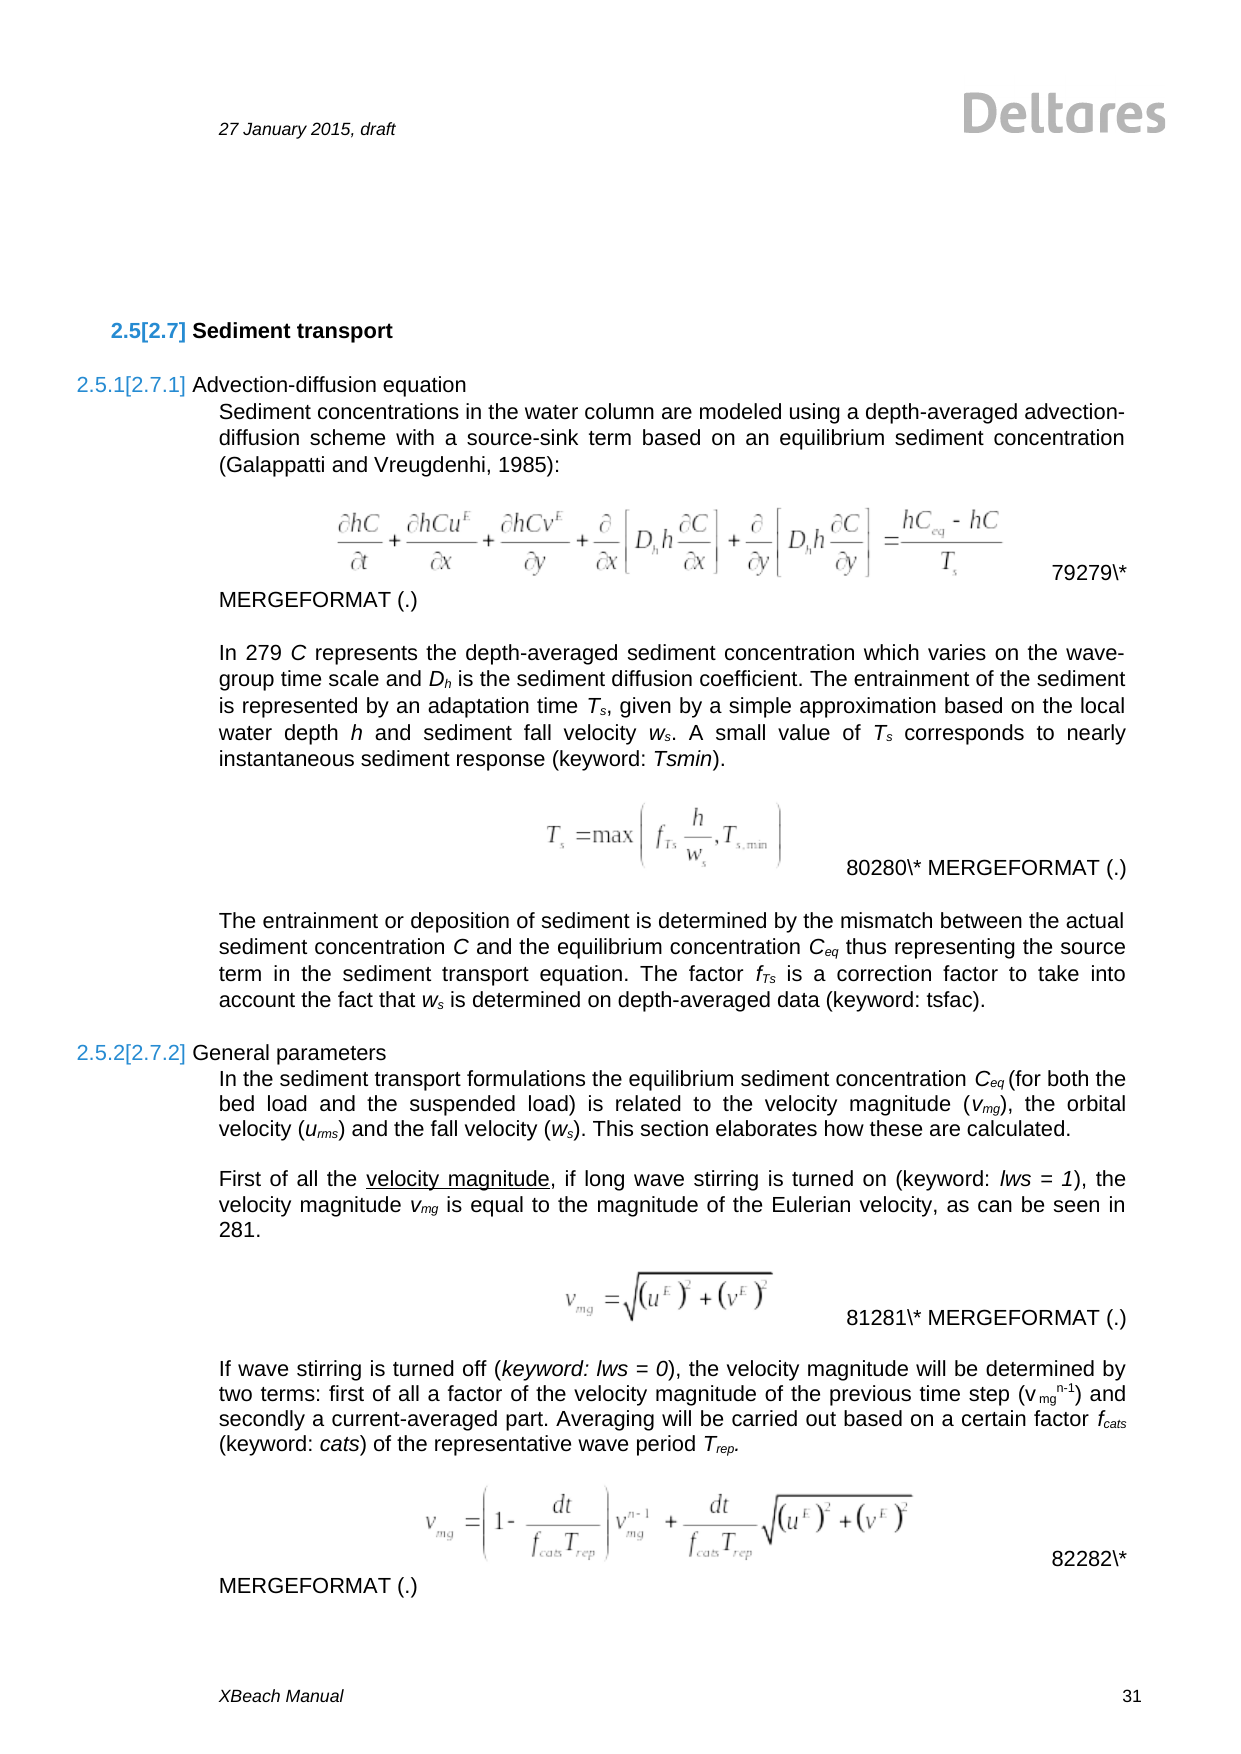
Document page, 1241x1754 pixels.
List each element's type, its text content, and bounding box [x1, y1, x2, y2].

subtitle Sediment transport [192, 318, 1126, 344]
picture [964, 75, 1166, 133]
text The entrainment or deposition of sediment is determined by the mismatch between the actual sediment concentration C and the equilibrium concentration Ceq thus representing the source term in the sediment transport equation. The factor fTs is a correction factor to take into account the fact that ws is determined on depth-averaged data (keyword: tsfac). [218, 906, 1126, 1012]
text Sediment concentrations in the water column are modeled using a depth-averaged advection-diffusion scheme with a source-sink term based on an equilibrium sediment concentration (Galappatti and Vreugdenhi, 1985): [218, 397, 1126, 477]
text In the sediment transport formulations the equilibrium sediment concentration Ceq (for both the bed load and the suspended load) is related to the velocity magnitude (vmg), the orbital velocity (urms) and the fall velocity (ws). This section elaborates how these are calculated. [218, 1066, 1126, 1141]
text If wave stirring is turned off (keyword: lws = 0), the velocity magnitude will be determined by two terms: first of all a factor of the velocity magnitude of the previous time step (vmgn-1) and secondly a current-averaged part. Averaging will be carried out based on a certain factor fcats (keyword: cats) of the representative wave period Trep. [218, 1355, 1126, 1456]
text In C represents the depth-averaged sediment concentration which varies on the wave-group time scale and Dh is the sediment diffusion coefficient. The entrainment of the sediment is represented by an adaptation time Ts, given by a simple approximation based on the local water depth h and sediment fall velocity ws. A small value of Ts corresponds to nearly instantaneous sediment response (keyword: Tsmin). [218, 638, 1126, 771]
subtitle General parameters [192, 1039, 1126, 1066]
subtitle Advection-diffusion equation [192, 371, 1126, 397]
text First of all the velocity magnitude, if long wave stirring is turned on (keyword: lws = 1), the velocity magnitude vmg is equal to the magnitude of the Eulerian velocity, as can be seen in . [218, 1166, 1126, 1242]
